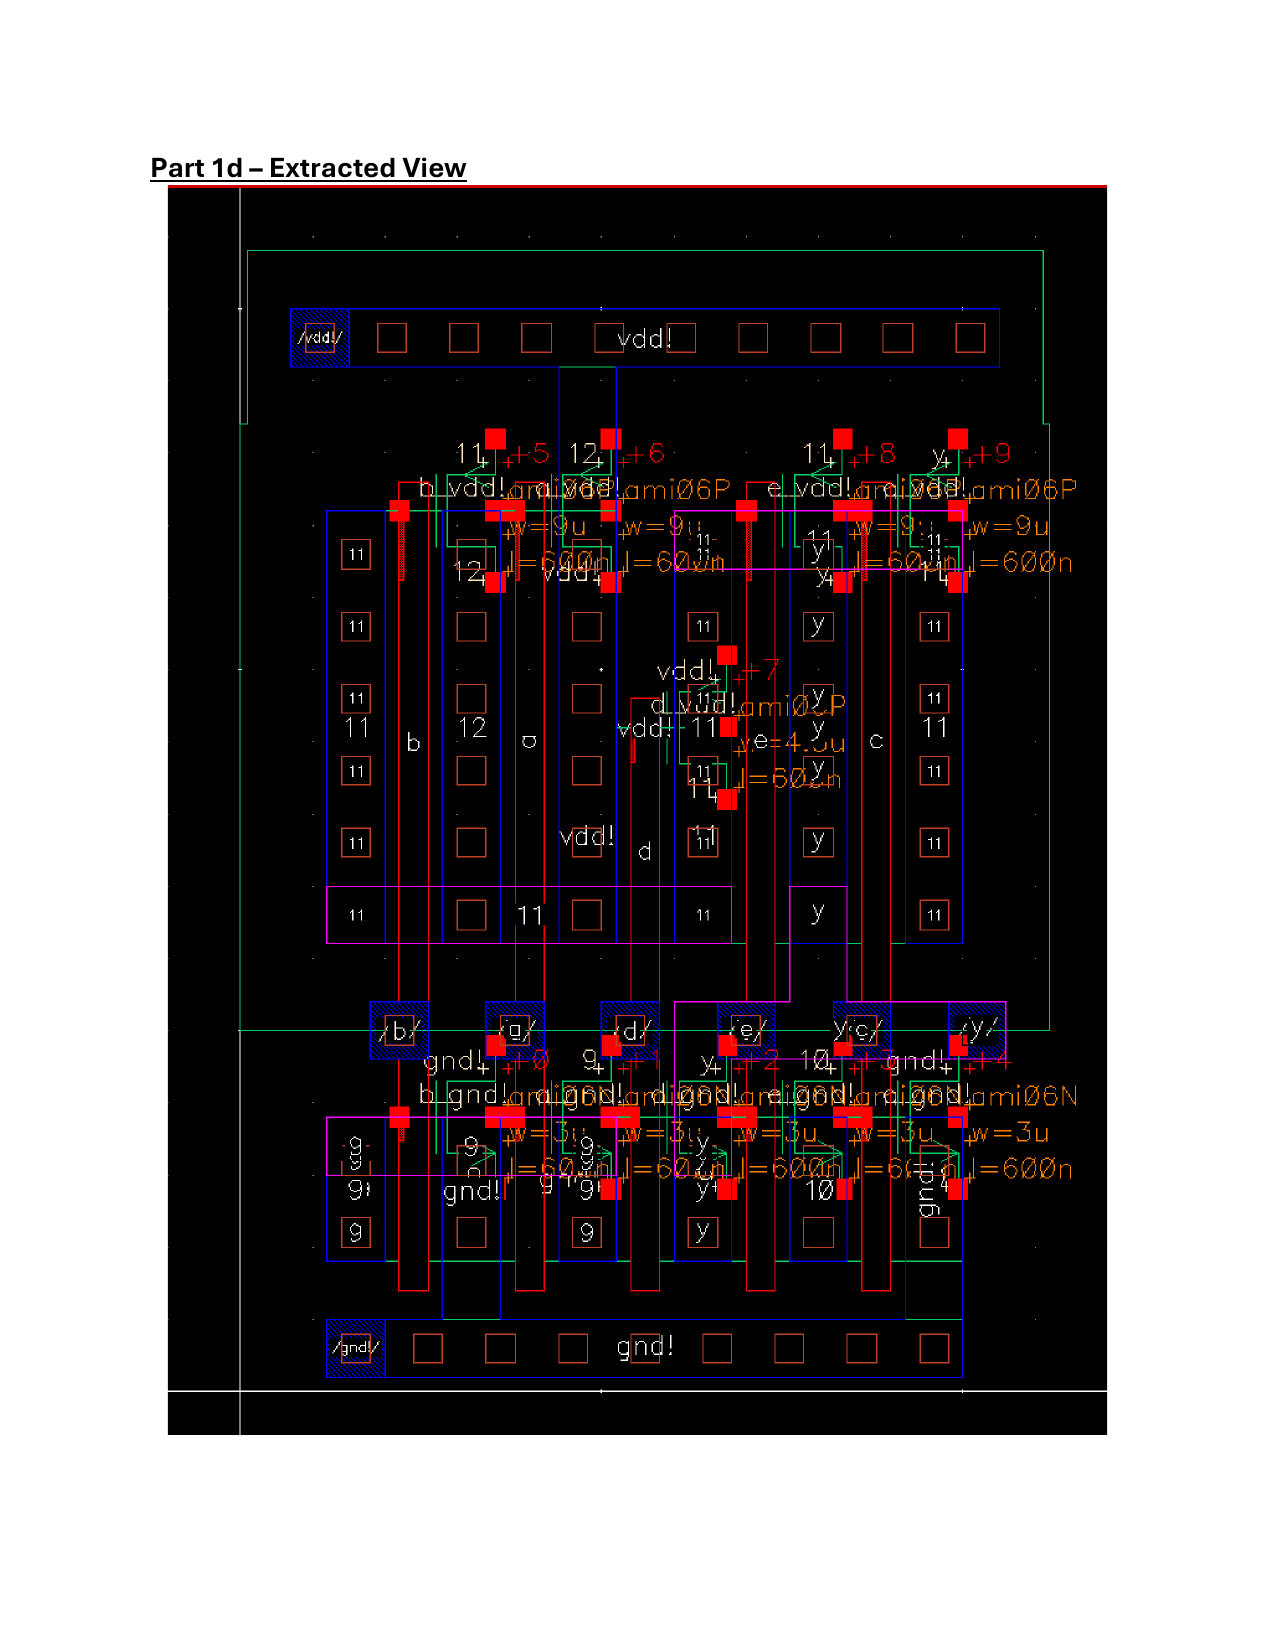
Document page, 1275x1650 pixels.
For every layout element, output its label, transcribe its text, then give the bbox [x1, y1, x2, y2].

picture [167, 185, 1108, 1435]
text Part 1d – Extracted View [150, 150, 1125, 186]
